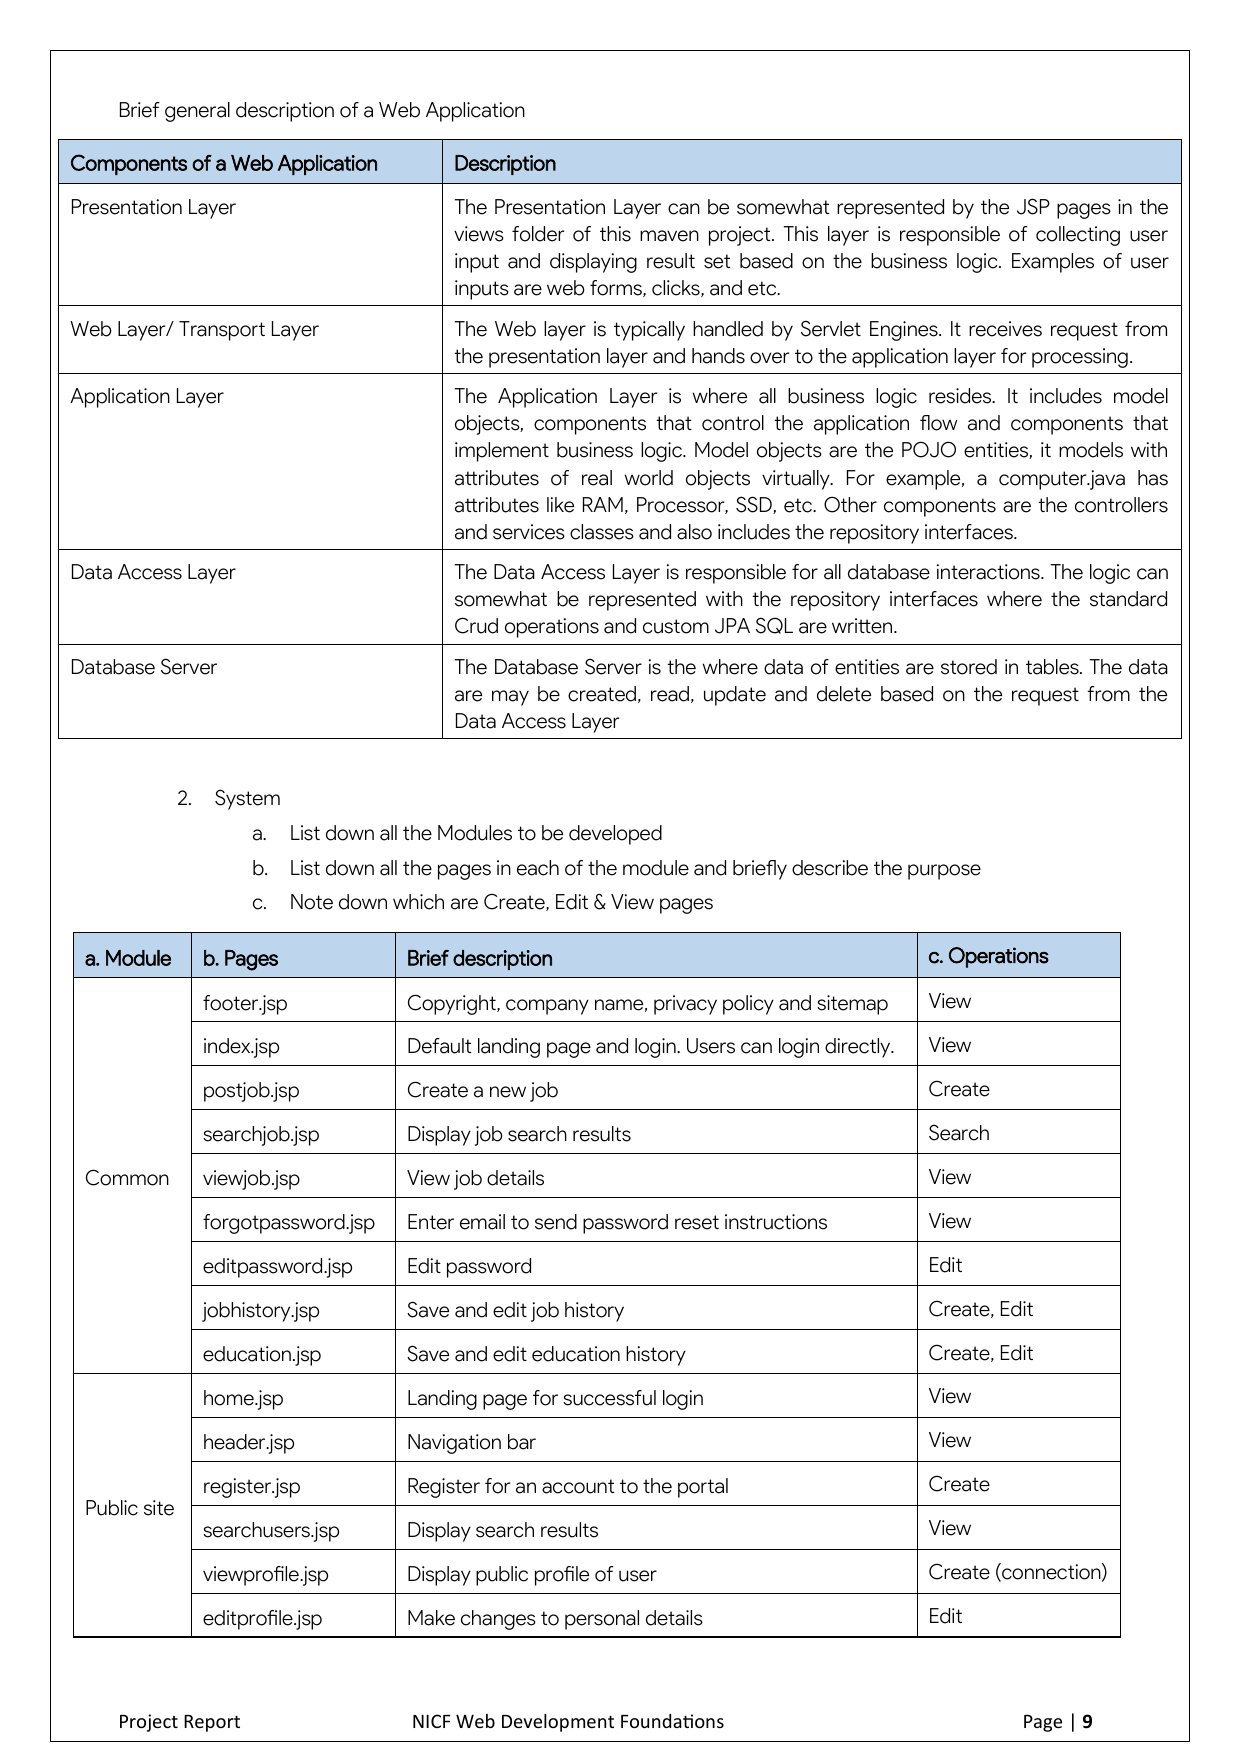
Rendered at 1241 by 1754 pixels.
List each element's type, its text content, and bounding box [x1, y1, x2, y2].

table_cell editpassword.jsp [192, 1242, 395, 1285]
table_cell editprofile.jsp [192, 1594, 395, 1636]
table_cell index.jsp [192, 1022, 395, 1065]
table_cell Edit password [396, 1242, 917, 1285]
table_cell Presentation Layer [59, 184, 442, 305]
list List down all the pages in each of the module and briefly describe the purpose [252, 854, 1122, 881]
table_cell The Data Access Layer is responsible for all database interactions. The logic can somewhat be represented with the repository interfaces where the standard Crud operations and custom JPA SQL are written. [443, 550, 1181, 643]
table_header b. Pages [192, 933, 395, 977]
table_cell View [918, 1022, 1120, 1065]
table_cell Search [918, 1110, 1120, 1153]
table_cell The Web layer is typically handled by Servlet Engines. It receives request from the presentation layer and hands over to the application layer for processing. [443, 306, 1181, 373]
table_cell The Presentation Layer can be somewhat represented by the JSP pages in the views folder of this maven project. This layer is responsible of collecting user input and displaying result set based on the business logic. Examples of user inputs are web forms, clicks, and etc. [443, 184, 1181, 305]
table_cell jobhistory.jsp [192, 1286, 395, 1329]
table_cell Create (connection) [918, 1550, 1120, 1592]
table_cell forgotpassword.jsp [192, 1198, 395, 1241]
table_cell viewprofile.jsp [192, 1550, 395, 1592]
table_cell View [918, 978, 1120, 1021]
table_cell View [918, 1418, 1120, 1461]
table_cell Default landing page and login. Users can login directly. [396, 1022, 917, 1065]
table_header Components of a Web Application [59, 140, 442, 183]
table_cell The Application Layer is where all business logic resides. It includes model objects, components that control the application flow and components that implement business logic. Model objects are the POJO entities, it models with attributes of real world objects virtually. For example, a computer.java has attributes like RAM, Processor, SSD, etc. Other components are the controllers and services classes and also includes the repository interfaces. [443, 374, 1181, 549]
table_cell The Database Server is the where data of entities are stored in tables. The data are may be created, read, update and delete based on the request from the Data Access Layer [443, 645, 1181, 738]
table_cell Data Access Layer [59, 550, 442, 643]
table_cell education.jsp [192, 1330, 395, 1373]
table_cell Web Layer/ Transport Layer [59, 306, 442, 373]
table_cell Public site [74, 1374, 191, 1636]
table_cell Create [918, 1462, 1120, 1504]
table_cell View [918, 1198, 1120, 1241]
table_cell View [918, 1154, 1120, 1197]
text Brief general description of a Web Application [118, 97, 1122, 122]
table_cell View job details [396, 1154, 917, 1197]
table_cell searchusers.jsp [192, 1506, 395, 1548]
table_cell Landing page for successful login [396, 1374, 917, 1417]
table_cell Copyright, company name, privacy policy and sitemap [396, 978, 917, 1021]
table_header c. Operations [918, 933, 1120, 977]
list Note down which are Create, Edit & View pages [252, 889, 1122, 915]
table_header a. Module [74, 933, 191, 977]
table_cell Save and edit job history [396, 1286, 917, 1329]
table_cell postjob.jsp [192, 1066, 395, 1109]
table_cell header.jsp [192, 1418, 395, 1461]
table_cell Save and edit education history [396, 1330, 917, 1373]
list System [177, 783, 1122, 810]
table_cell viewjob.jsp [192, 1154, 395, 1197]
table_cell Create, Edit [918, 1330, 1120, 1373]
table_cell Display job search results [396, 1110, 917, 1153]
table_cell register.jsp [192, 1462, 395, 1504]
table_cell Enter email to send password reset instructions [396, 1198, 917, 1241]
table_cell searchjob.jsp [192, 1110, 395, 1153]
table_cell footer.jsp [192, 978, 395, 1021]
table_cell Edit [918, 1594, 1120, 1636]
table_cell Create, Edit [918, 1286, 1120, 1329]
table_cell Application Layer [59, 374, 442, 549]
table_cell Display search results [396, 1506, 917, 1548]
table_cell Create [918, 1066, 1120, 1109]
table_header Description [443, 140, 1181, 183]
table_cell Display public profile of user [396, 1550, 917, 1592]
table_cell View [918, 1506, 1120, 1548]
table_cell Register for an account to the portal [396, 1462, 917, 1504]
table_cell Navigation bar [396, 1418, 917, 1461]
table_cell Database Server [59, 645, 442, 738]
table_cell Create a new job [396, 1066, 917, 1109]
table_cell Edit [918, 1242, 1120, 1285]
list List down all the Modules to be developed [252, 819, 1122, 846]
table_cell Make changes to personal details [396, 1594, 917, 1636]
table_cell View [918, 1374, 1120, 1417]
table_header Brief description [396, 933, 917, 977]
table_cell Common [74, 978, 191, 1373]
table_cell home.jsp [192, 1374, 395, 1417]
